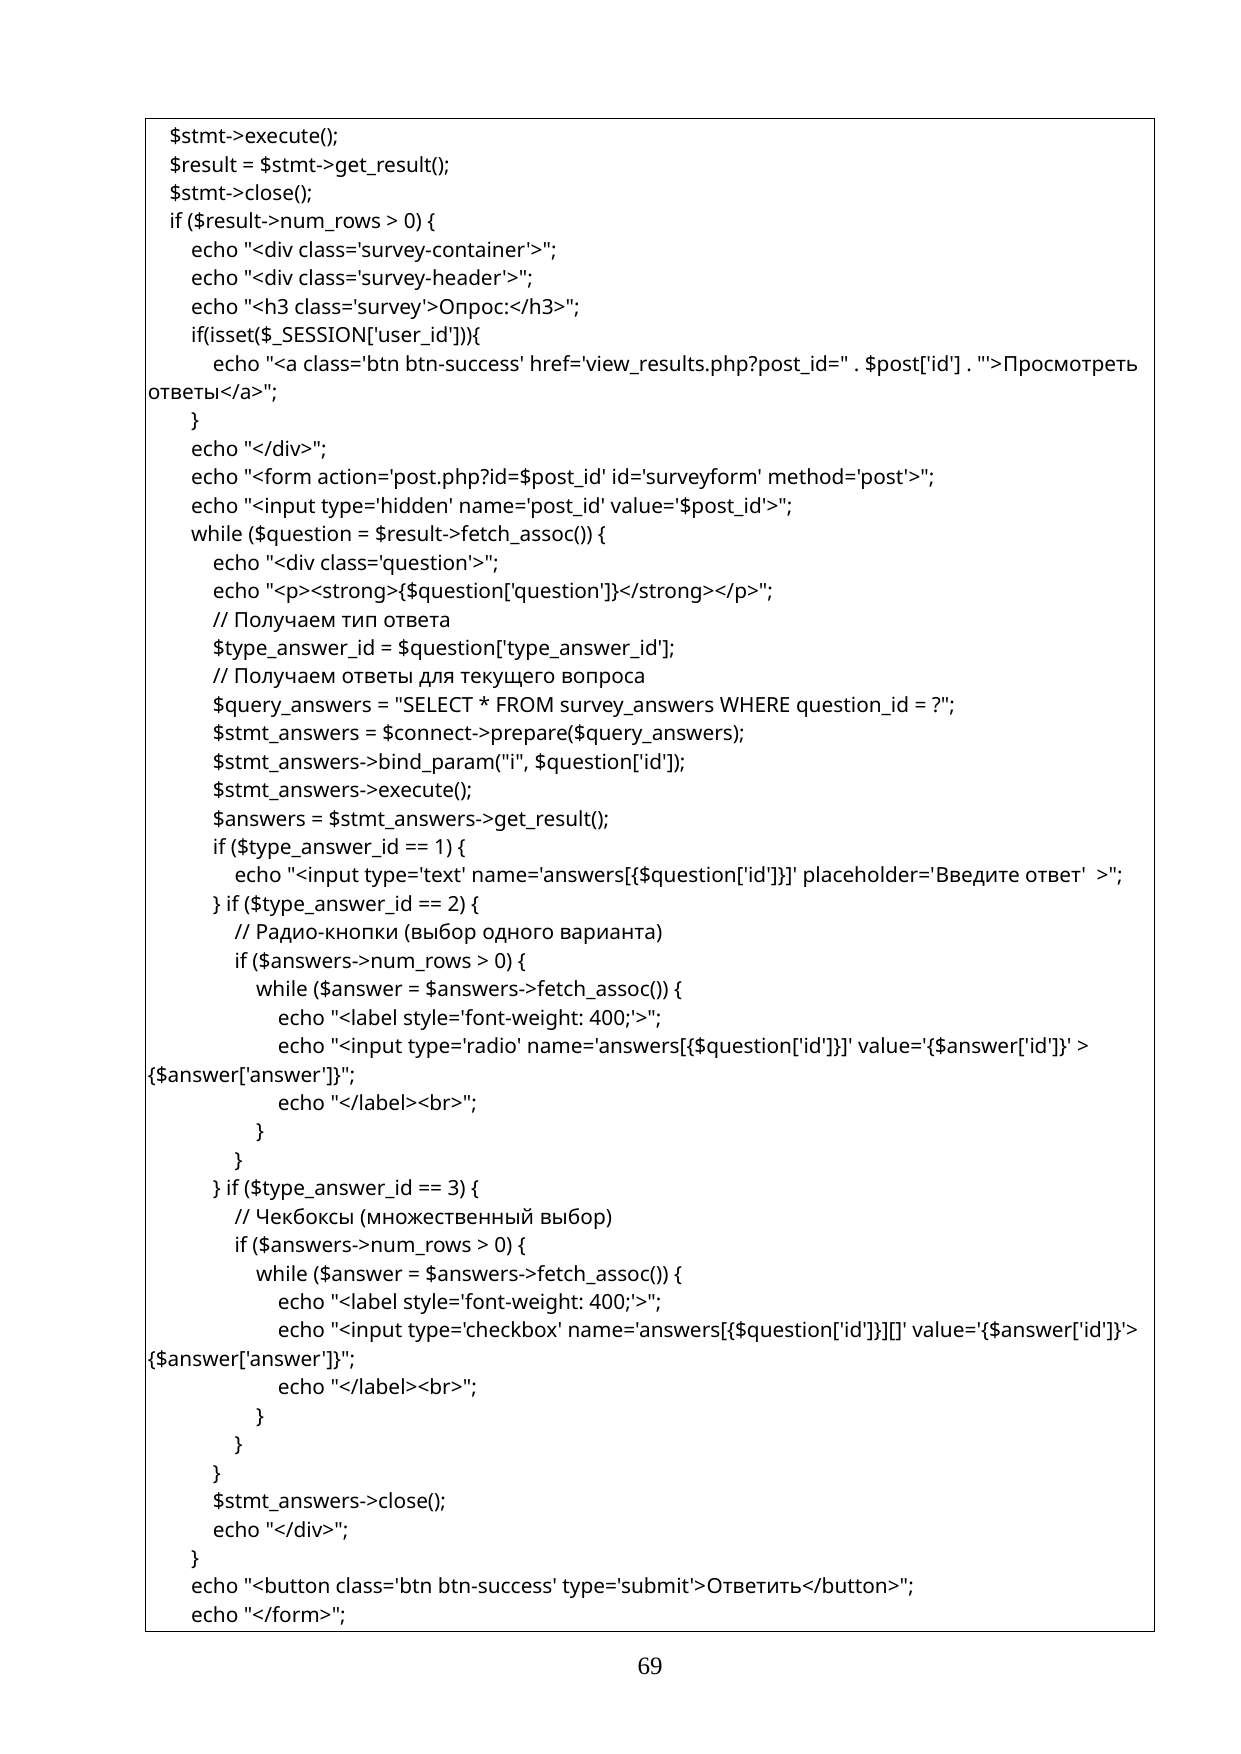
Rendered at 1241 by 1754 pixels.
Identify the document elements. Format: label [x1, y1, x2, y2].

text [146, 119, 1154, 1631]
